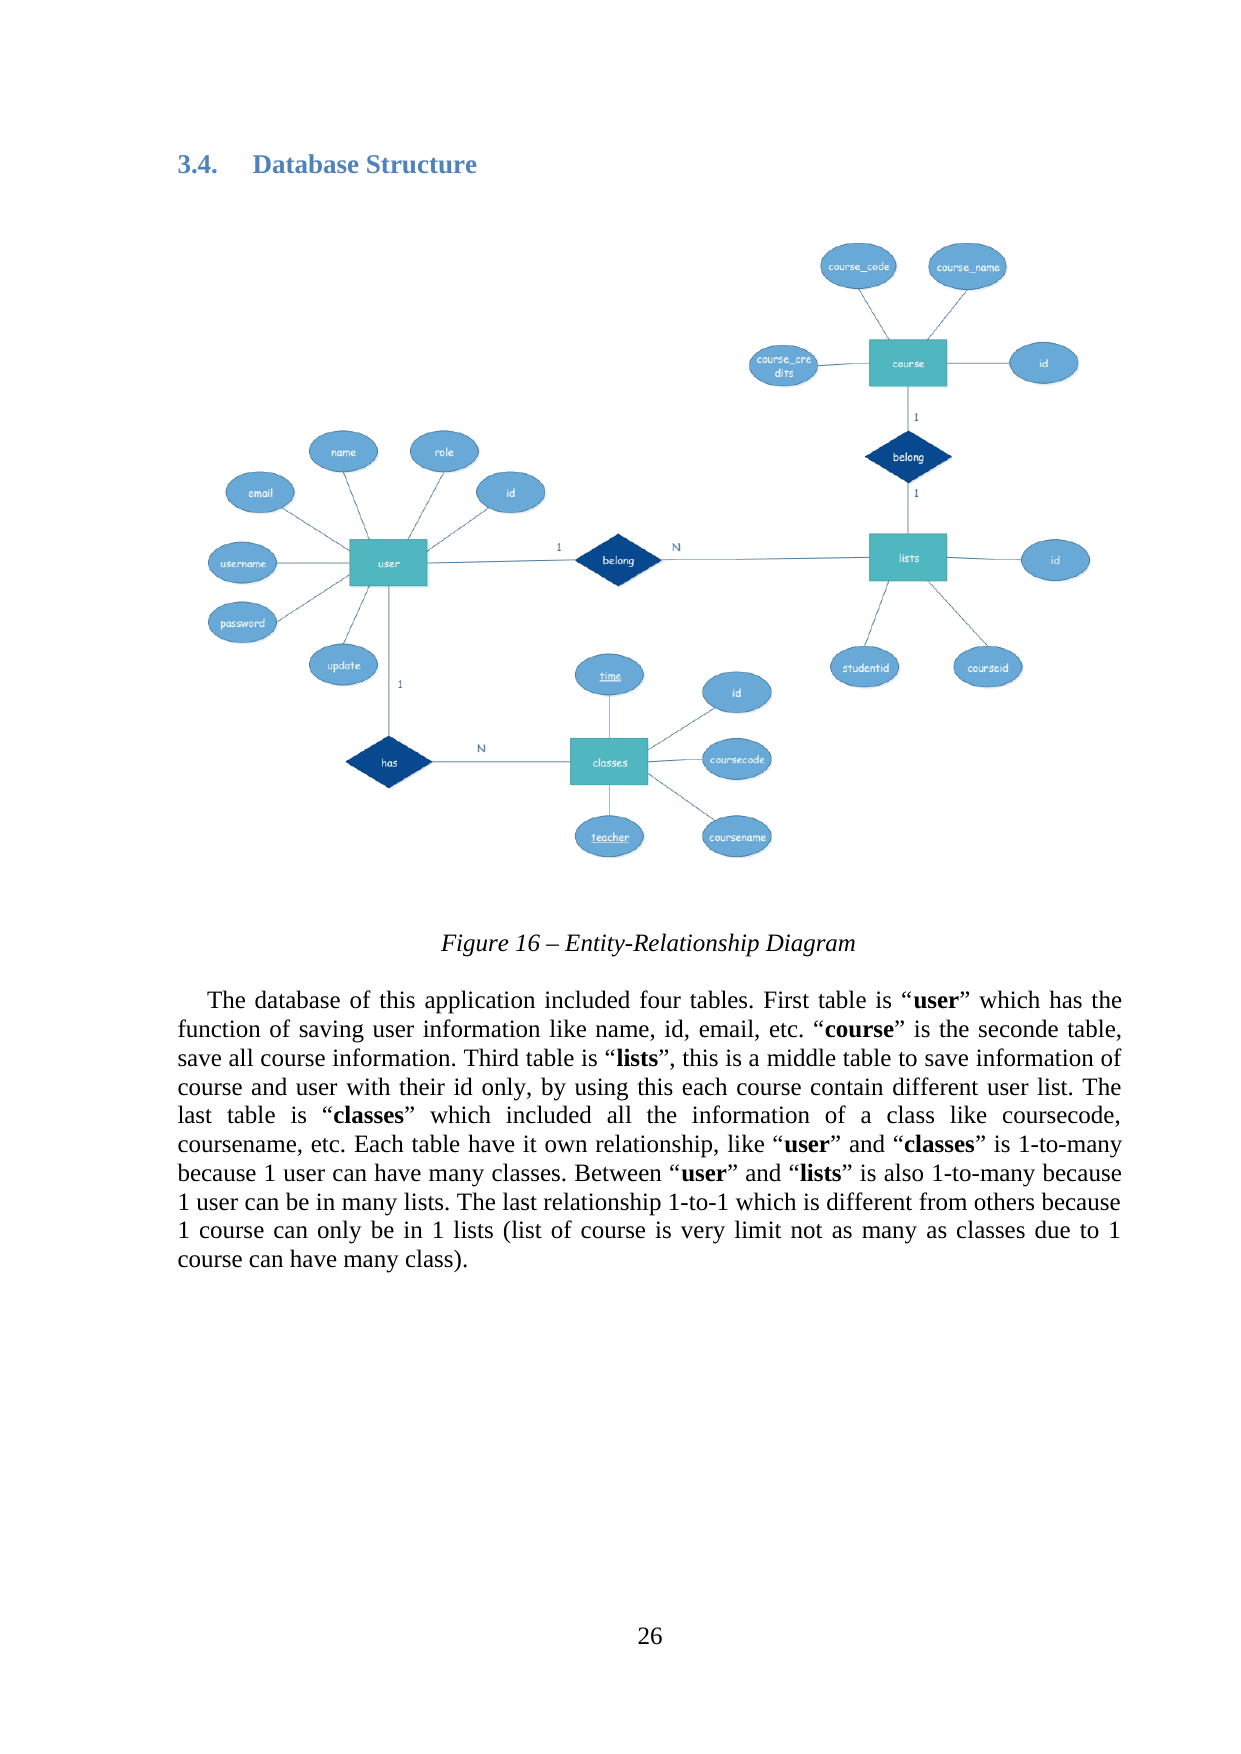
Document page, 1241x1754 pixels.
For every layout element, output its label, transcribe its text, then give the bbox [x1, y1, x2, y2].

text Figure 16 – Entity-Relationship Diagram [177, 928, 1122, 957]
subtitle Database Structure [177, 148, 1122, 179]
text The database of this application included four tables. First table is “user” which has the function of saving user information like name, id, email, etc. “course” is the seconde table, save all course information. Third table is “lists”, this is a middle table to save information of course and user with their id only, by using this each course contain different user list. The last table is “classes” which included all the information of a class like coursecode, coursename, etc. Each table have it own relationship, like “user” and “classes” is 1-to-many because 1 user can have many classes. Between “user” and “lists” is also 1-to-many because 1 user can be in many lists. The last relationship 1-to-1 which is different from others because 1 course can only be in 1 lists (list of course is very limit not as many as classes due to 1 course can have many class). [177, 985, 1122, 1273]
